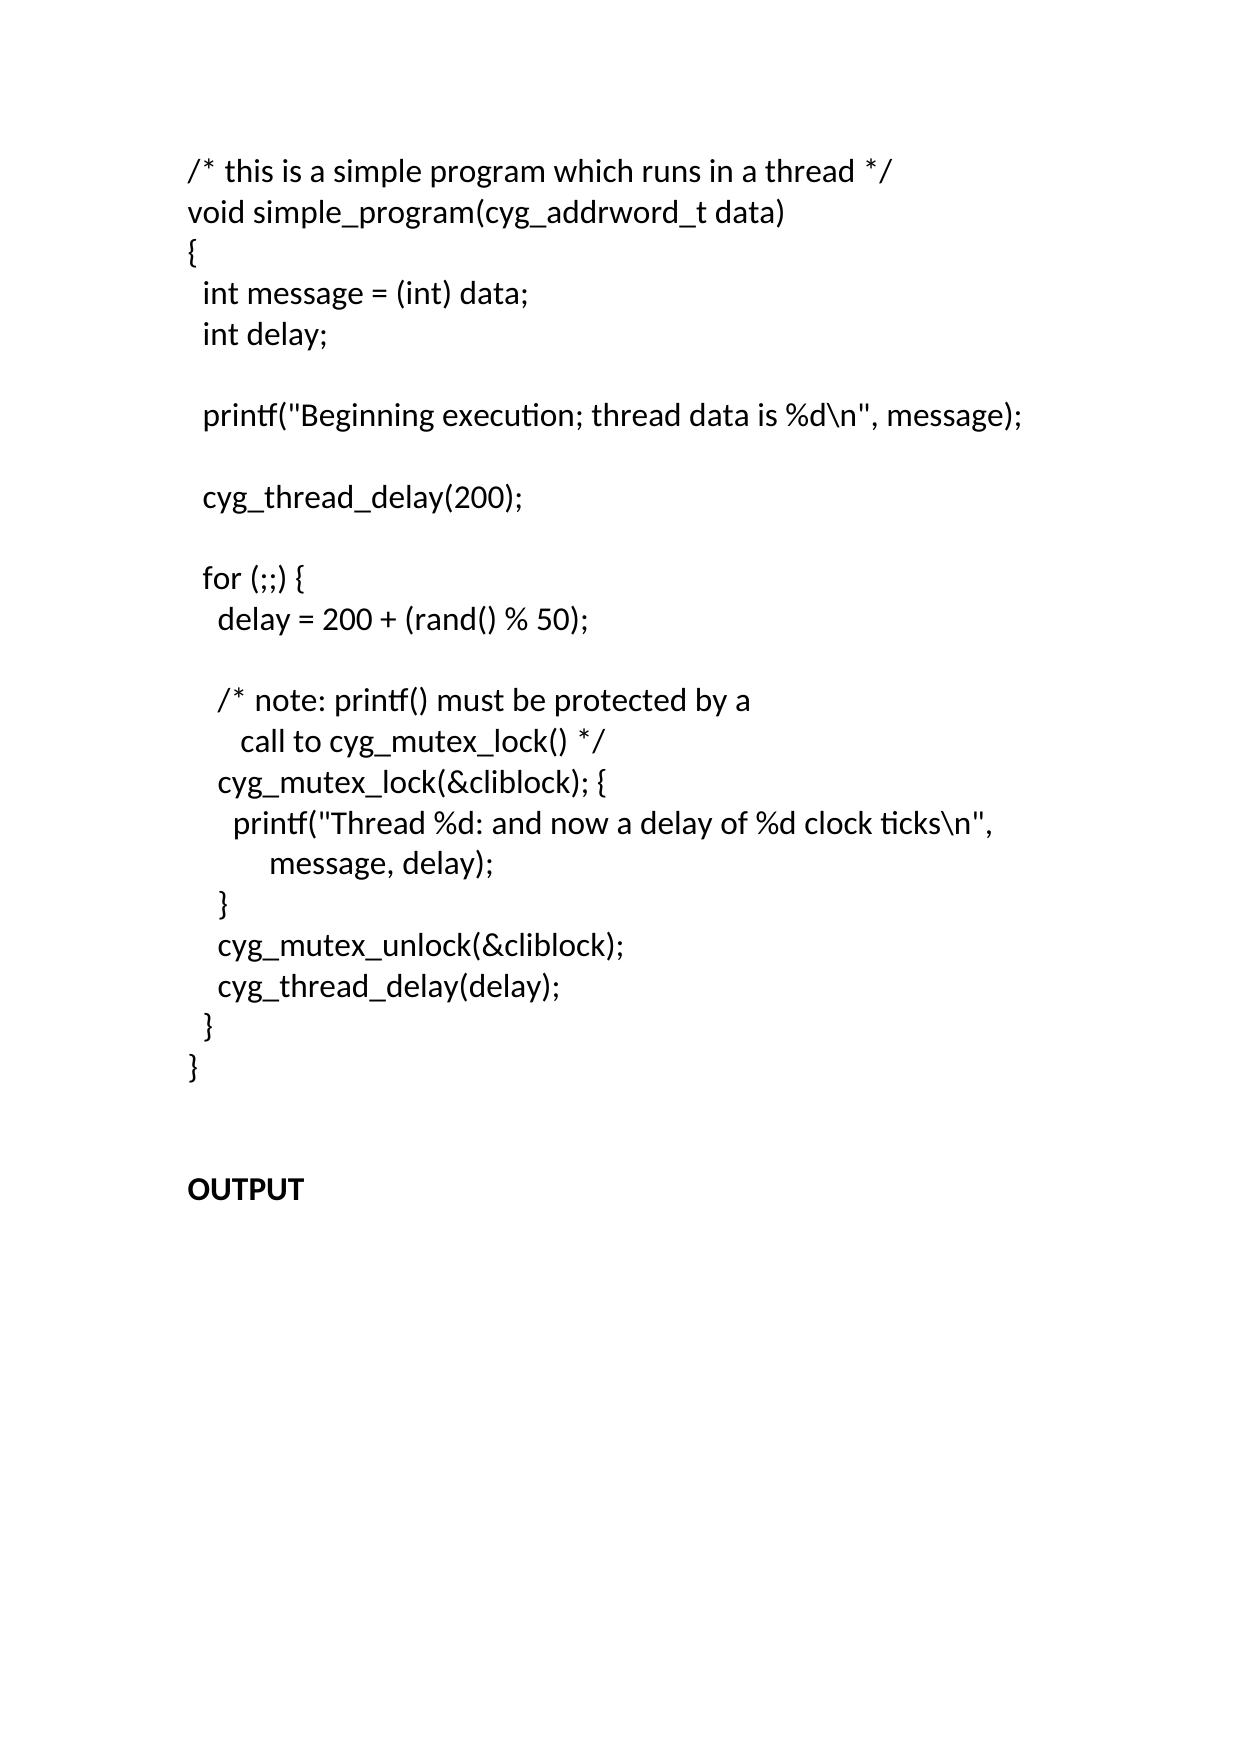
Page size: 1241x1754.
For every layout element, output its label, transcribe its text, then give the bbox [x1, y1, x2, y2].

list int delay; [187, 313, 1053, 354]
list printf("Thread %d: and now a delay of %d clock ticks\n", [187, 802, 1053, 842]
list cyg_mutex_lock(&cliblock); { [187, 761, 1053, 802]
list int message = (int) data; [187, 272, 1053, 313]
list cyg_thread_delay(200); [187, 476, 1053, 517]
list void simple_program(cyg_addrword_t data) [187, 191, 1053, 231]
list } [187, 1046, 1053, 1087]
list cyg_thread_delay(delay); [187, 964, 1053, 1005]
list } [187, 1005, 1053, 1046]
list call to cyg_mutex_lock() */ [187, 720, 1053, 761]
list } [187, 883, 1053, 924]
list printf("Beginning execution; thread data is %d\n", message); [187, 394, 1053, 435]
list /* this is a simple program which runs in a thread */ [187, 150, 1053, 191]
list { [187, 231, 1053, 272]
list for (;;) { [187, 557, 1053, 598]
list /* note: printf() must be protected by a [187, 679, 1053, 720]
list delay = 200 + (rand() % 50); [187, 598, 1053, 639]
list OUTPUT [187, 1168, 1053, 1209]
list message, delay); [187, 842, 1053, 883]
list cyg_mutex_unlock(&cliblock); [187, 924, 1053, 964]
